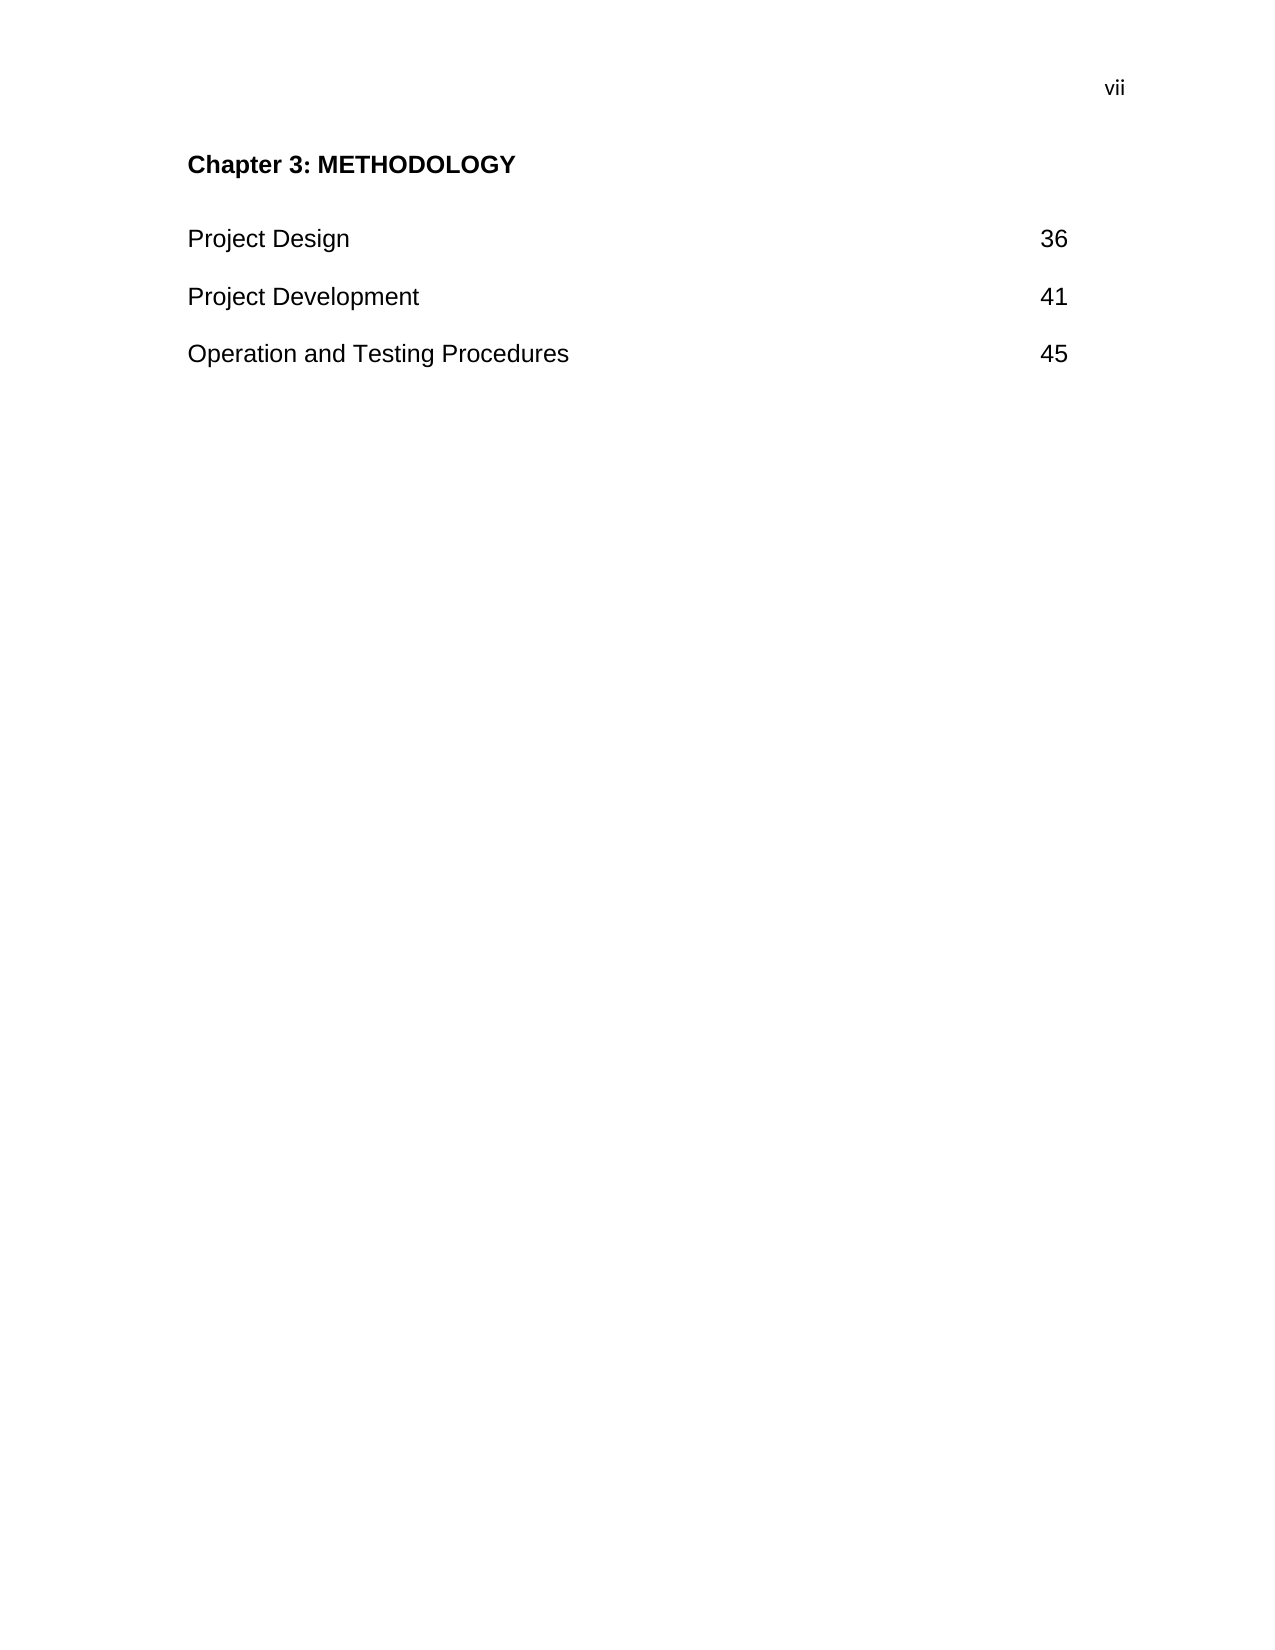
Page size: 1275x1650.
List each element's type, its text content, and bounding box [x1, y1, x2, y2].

text Project Design 36 Project Development 41 Operation and Testing Procedures 45 [187, 224, 1125, 424]
text Chapter 3: METHODOLOGY [187, 150, 1125, 179]
